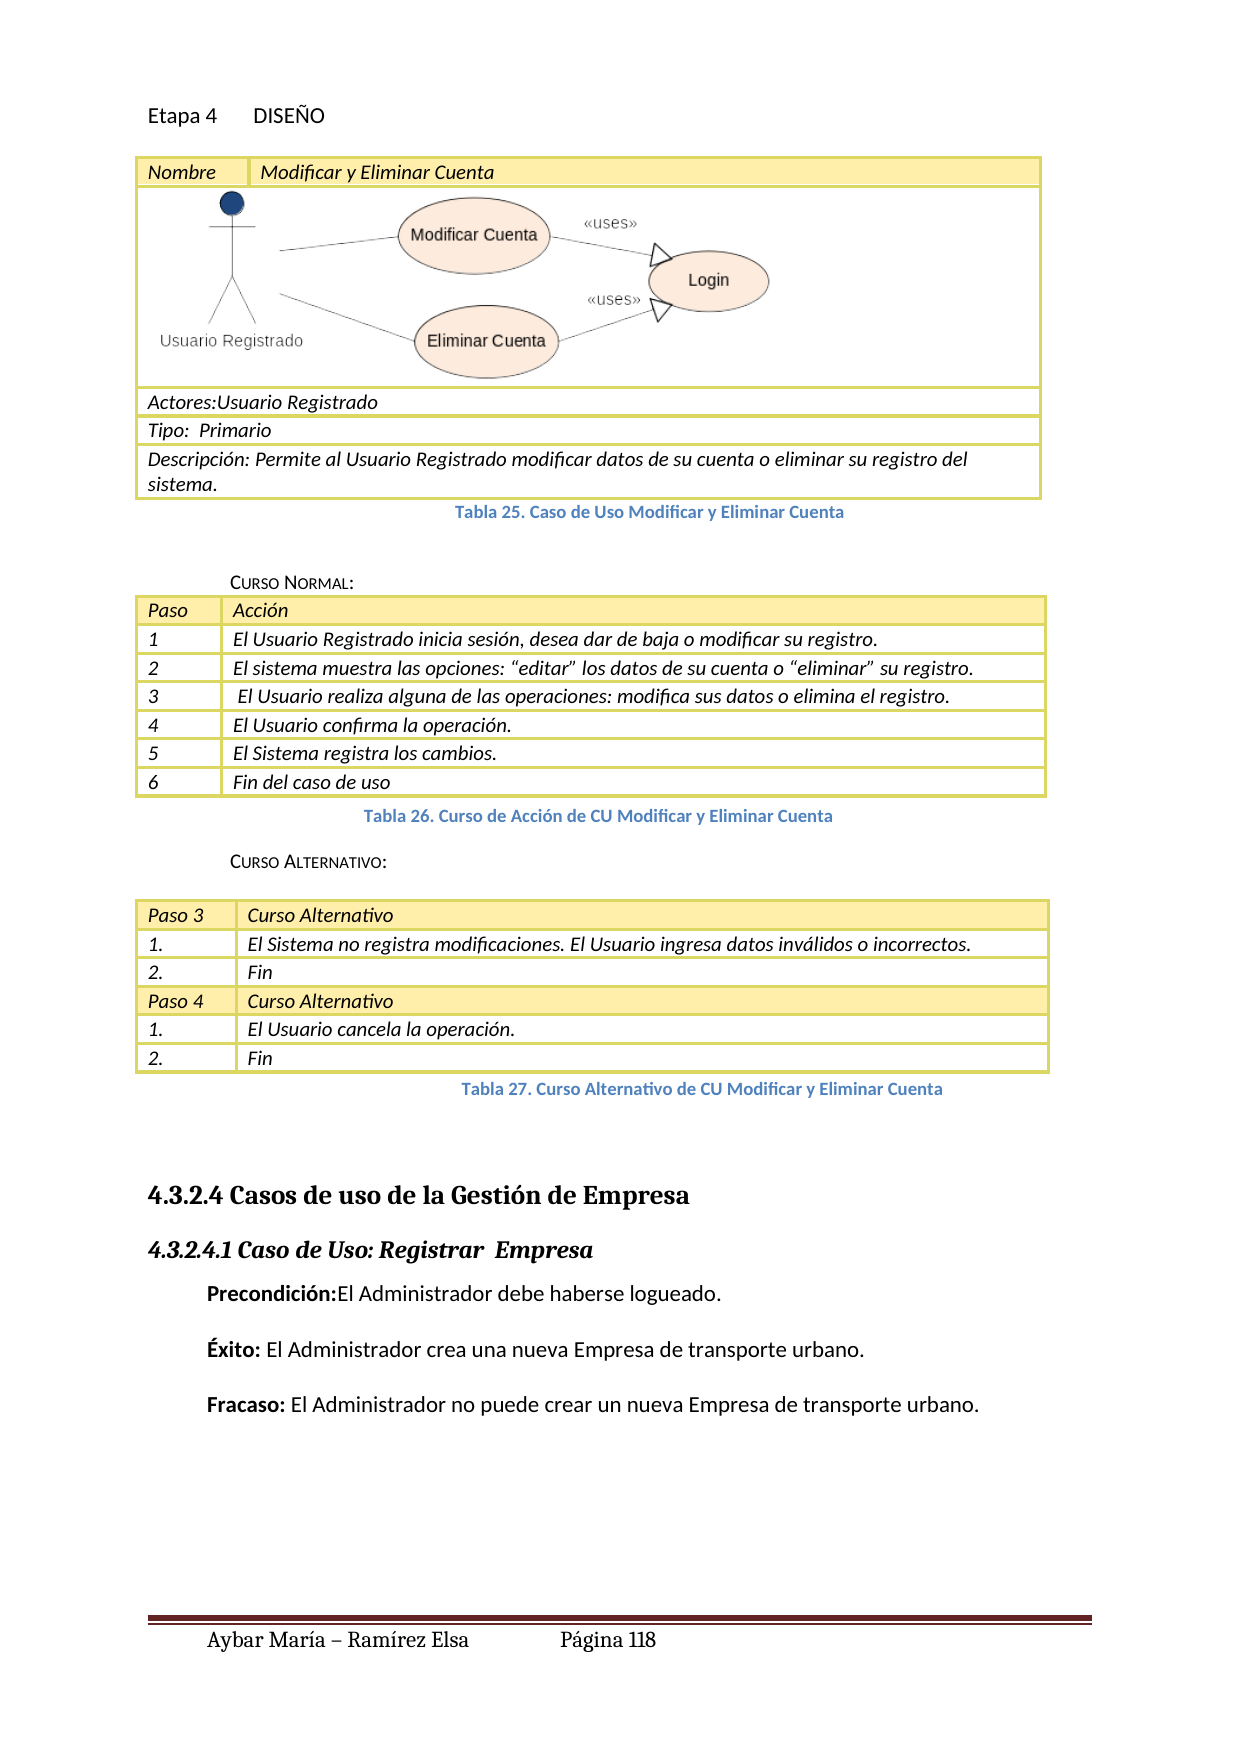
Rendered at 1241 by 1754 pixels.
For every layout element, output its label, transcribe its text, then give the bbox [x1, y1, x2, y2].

table_header Nombre [138, 159, 247, 184]
subtitle 4.3.2.4.1 Caso de Uso: Registrar Empresa [148, 1236, 1092, 1265]
text Éxito: El Administrador crea una nueva Empresa de transporte urbano. [148, 1335, 1092, 1363]
text Fracaso: El Administrador no puede crear un nueva Empresa de transporte urbano. [148, 1390, 1092, 1418]
text Tabla 25. Caso de Uso Modificar y Eliminar Cuenta [148, 500, 1092, 523]
table_cell Curso Alternativo [238, 988, 1047, 1013]
table_cell Actores:Usuario Registrado [138, 389, 1039, 414]
text Tabla 26. Curso de Acción de CU Modificar y Eliminar Cuenta [304, 804, 833, 827]
table_cell Descripción: Permite al Usuario Registrado modificar datos de su cuenta o eliminar su registro del sistema. [138, 446, 1039, 497]
table_cell Paso 4 [138, 988, 235, 1013]
table_cell 4 [138, 712, 220, 737]
table_cell 6 [138, 769, 220, 794]
table_cell 1 [138, 626, 220, 652]
table_cell Fin [238, 959, 1047, 985]
table_cell Fin del caso de uso [223, 769, 1044, 794]
table_cell Tipo: Primario [138, 418, 1039, 443]
table_cell 2. [138, 959, 235, 985]
table_header Modificar y Eliminar Cuenta [251, 159, 1039, 184]
table_header Paso [138, 598, 220, 623]
text Precondición:El Administrador debe haberse logueado. [148, 1279, 1092, 1308]
table_cell 1. [138, 1016, 235, 1042]
table_cell El sistema muestra las opciones: “editar” los datos de su cuenta o “eliminar” su registro. [223, 655, 1044, 680]
table_cell El Sistema registra los cambios. [223, 740, 1044, 766]
table_cell 2. [138, 1045, 235, 1070]
table_cell 1. [138, 931, 235, 956]
text Curso Alternativo: [171, 848, 1092, 874]
table_header Paso 3 [138, 902, 235, 928]
table_header Acción [223, 598, 1044, 623]
table_cell El Usuario realiza alguna de las operaciones: modifica sus datos o elimina el registro. [223, 683, 1044, 709]
text Tabla 27. Curso Alternativo de CU Modificar y Eliminar Cuenta [402, 1077, 943, 1100]
subtitle 4.3.2.4 Casos de uso de la Gestión de Empresa [148, 1180, 1092, 1211]
table_header Curso Alternativo [238, 902, 1047, 928]
table_cell [138, 188, 1039, 386]
table_cell 5 [138, 740, 220, 766]
table_cell El Usuario confirma la operación. [223, 712, 1044, 737]
table_cell 2 [138, 655, 220, 680]
table_cell El Usuario cancela la operación. [238, 1016, 1047, 1042]
table_cell El Usuario Registrado inicia sesión, desea dar de baja o modificar su registro. [223, 626, 1044, 652]
table_cell 3 [138, 683, 220, 709]
table_cell Fin [238, 1045, 1047, 1070]
text Curso Normal: [171, 569, 1092, 594]
table_cell El Sistema no registra modificaciones. El Usuario ingresa datos inválidos o incorrectos. [238, 931, 1047, 956]
